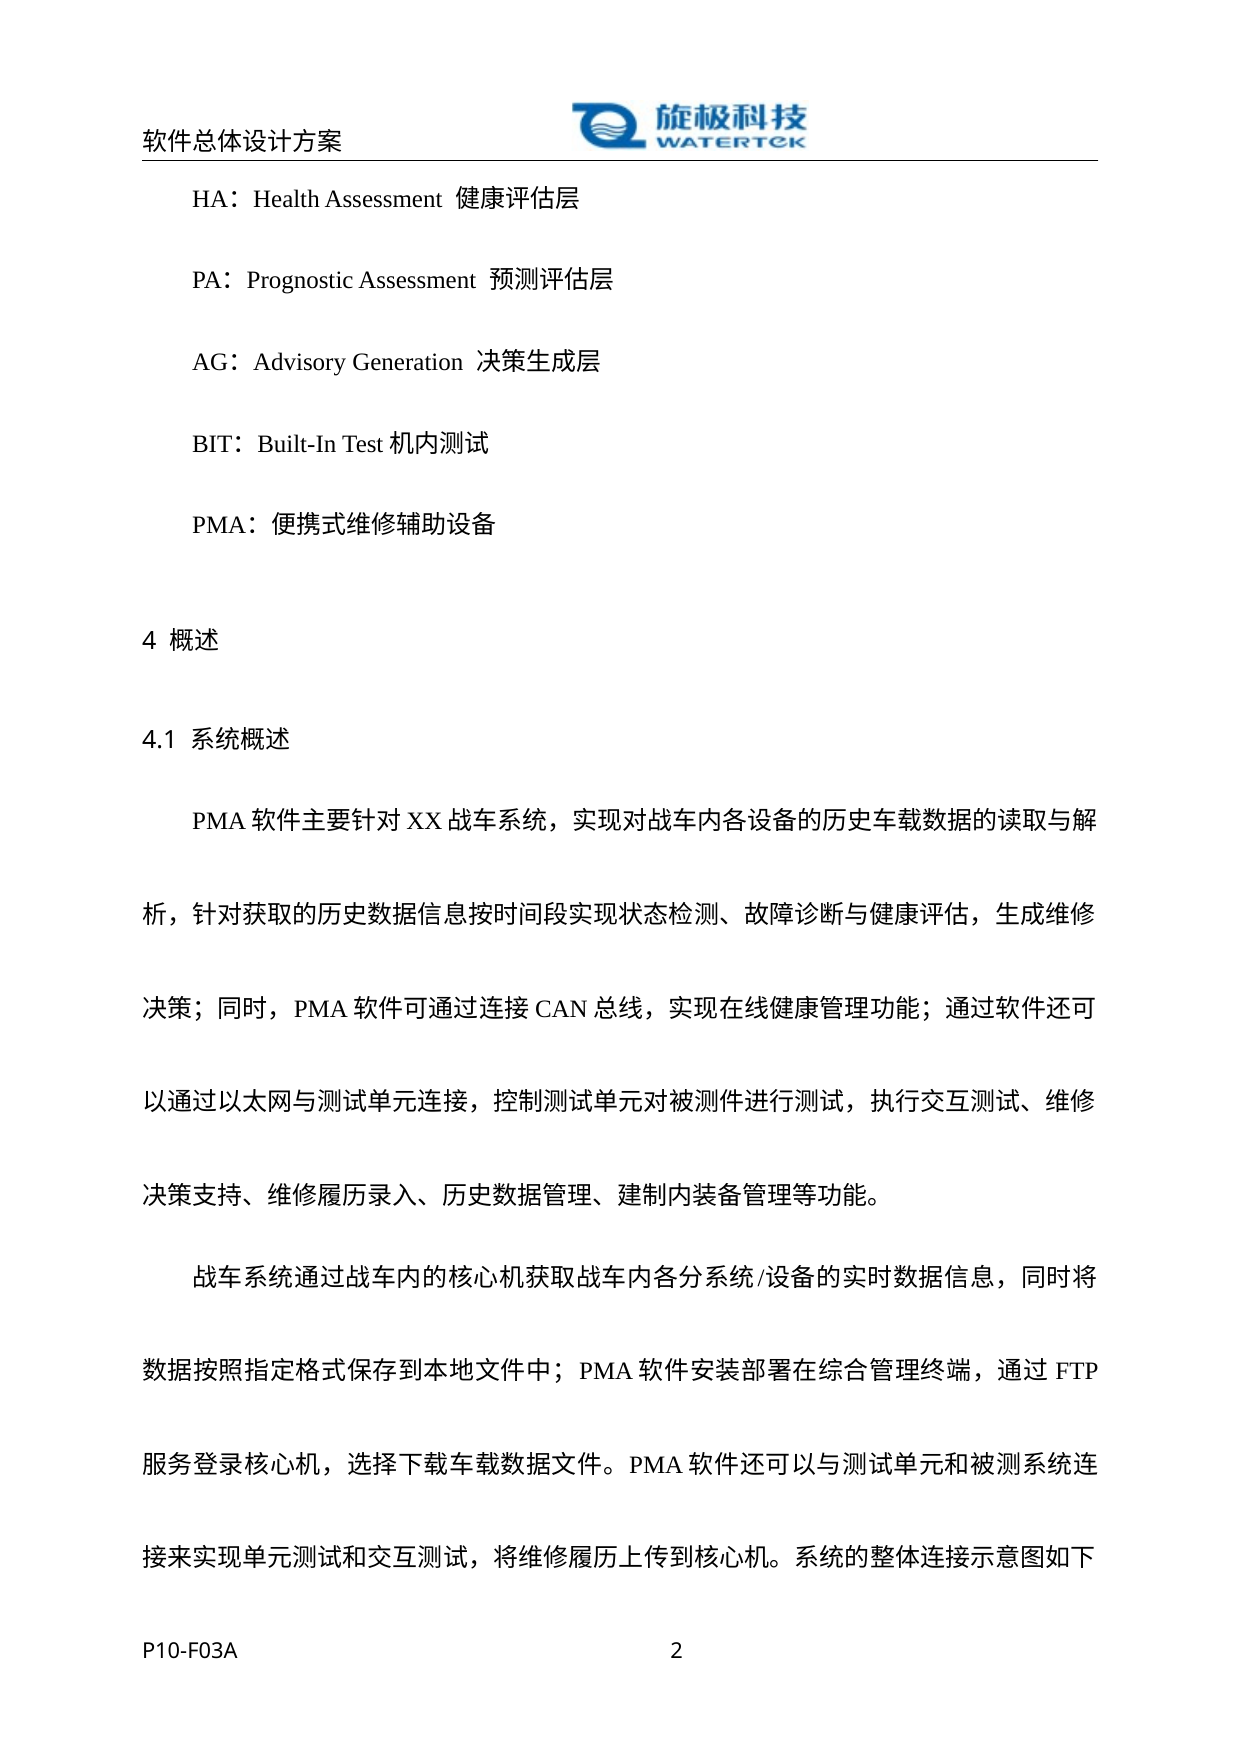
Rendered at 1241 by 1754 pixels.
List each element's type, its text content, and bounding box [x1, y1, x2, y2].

text AG：Advisory Generation 决策生成层 [142, 326, 1098, 393]
text BIT：Built-In Test 机内测试 [142, 407, 1098, 475]
picture [571, 100, 810, 151]
text PMA：便携式维修辅助设备 [142, 489, 1098, 557]
text HA：Health Assessment 健康评估层 [142, 162, 1098, 230]
text PMA软件主要针对XX战车系统，实现对战车内各设备的历史车载数据的读取与解析，针对获取的历史数据信息按时间段实现状态检测、故障诊断与健康评估，生成维修决策；同时，PMA软件可通过连接CAN总线，实现在线健康管理功能；通过软件还可以通过以太网与测试单元连接，控制测试单元对被测件进行测试，执行交互测试、维修决策支持、维修履历录入、历史数据管理、建制内装备管理等功能。 [142, 785, 1098, 1227]
subtitle 系统概述 [142, 703, 1098, 771]
subtitle 概述 [142, 604, 1098, 672]
text PA：Prognostic Assessment 预测评估层 [142, 244, 1098, 312]
